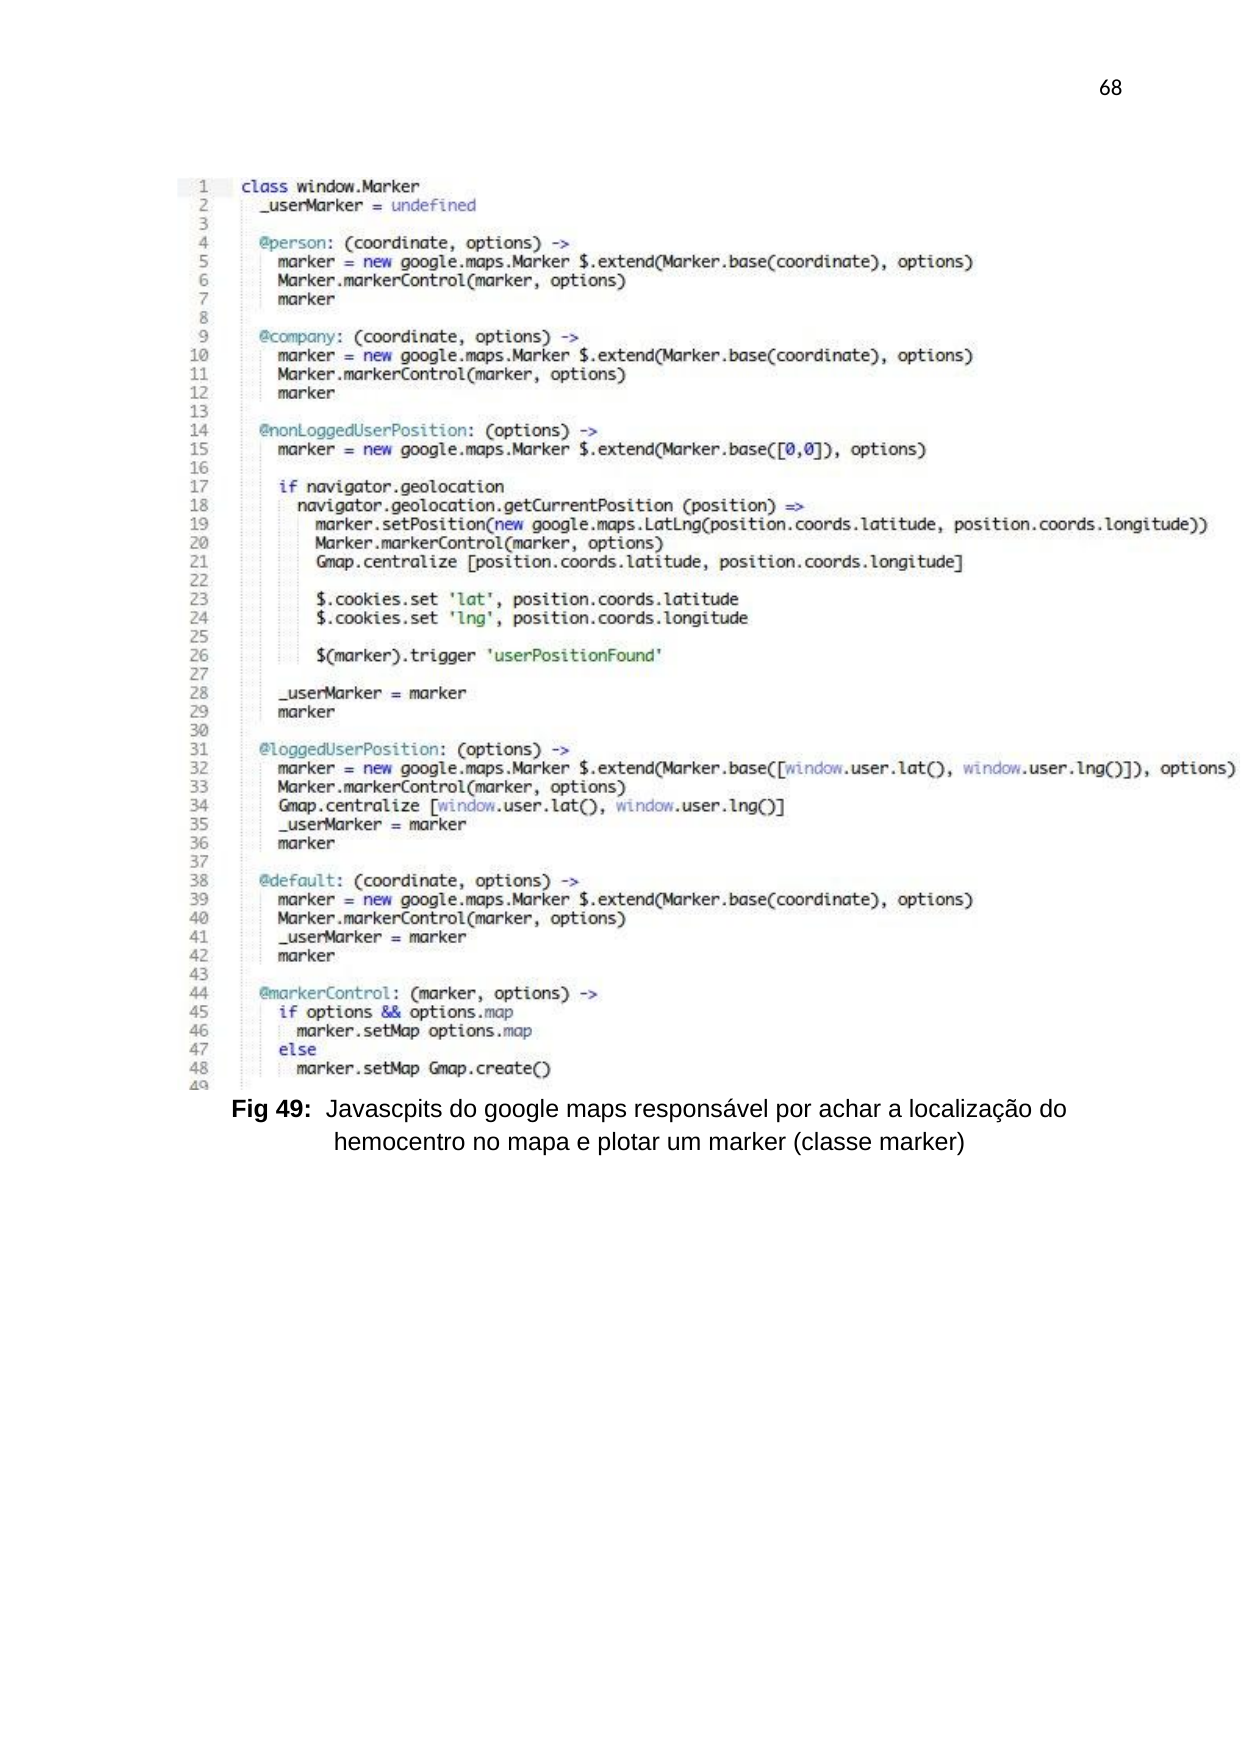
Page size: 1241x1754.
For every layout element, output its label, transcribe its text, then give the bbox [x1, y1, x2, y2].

picture [177, 177, 1241, 1090]
text Fig 49: Javascpits do google maps responsável por achar a localização do hemocentro no mapa e plotar um marker (classe marker) [177, 1093, 1122, 1155]
